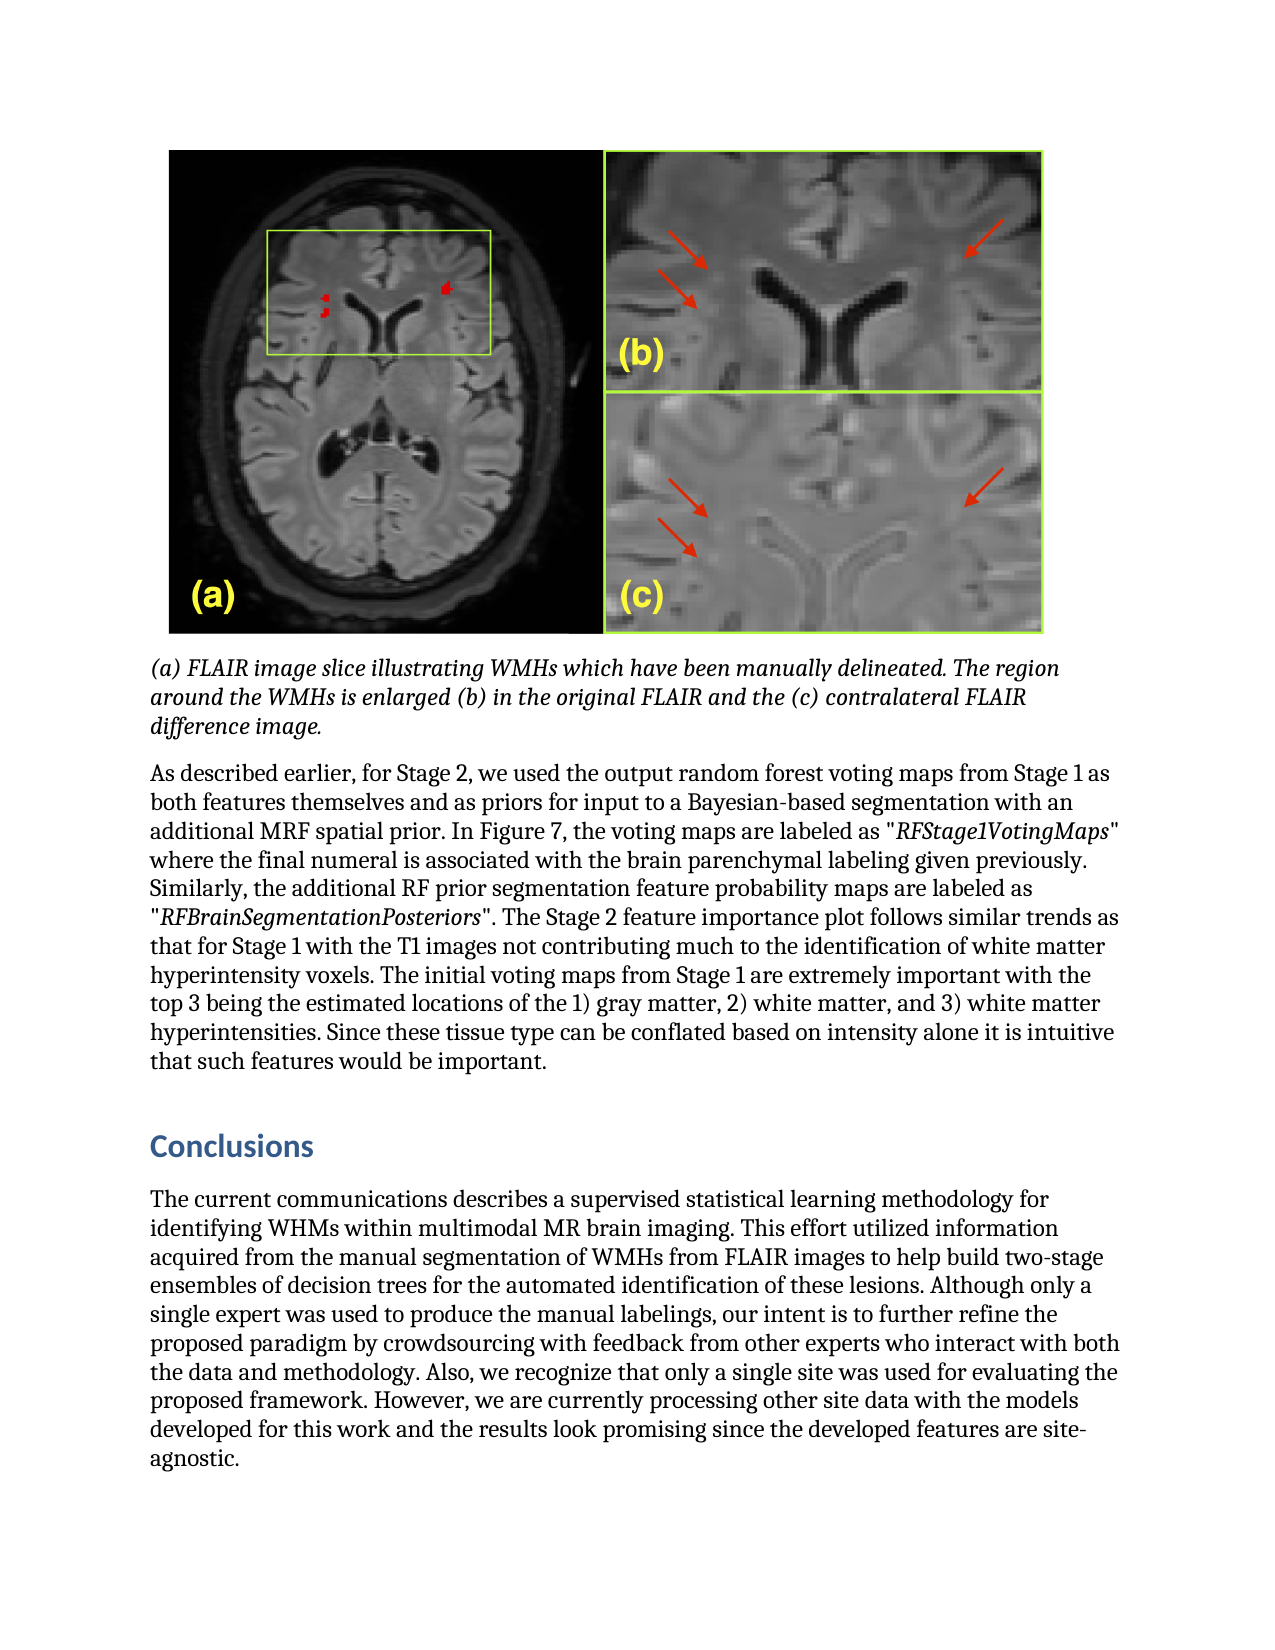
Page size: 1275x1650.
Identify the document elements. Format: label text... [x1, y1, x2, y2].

subtitle Conclusions [150, 1126, 1125, 1166]
text (a) FLAIR image slice illustrating WMHs which have been manually delineated. The region around the WMHs is enlarged (b) in the original FLAIR and the (c) contralateral FLAIR difference image. [150, 654, 1125, 741]
text The current communications describes a supervised statistical learning methodology for identifying WHMs within multimodal MR brain imaging. This effort utilized information acquired from the manual segmentation of WMHs from FLAIR images to help build two-stage ensembles of decision trees for the automated identification of these lesions. Although only a single expert was used to produce the manual labelings, our intent is to further refine the proposed paradigm by crowdsourcing with feedback from other experts who interact with both the data and methodology. Also, we recognize that only a single site was used for evaluating the proposed framework. However, we are currently processing other site data with the models developed for this work and the results look promising since the developed features are site-agnostic. [150, 1185, 1125, 1472]
picture [168, 150, 1044, 634]
text As described earlier, for Stage 2, we used the output random forest voting maps from Stage 1 as both features themselves and as priors for input to a Bayesian-based segmentation with an additional MRF spatial prior. In Figure 7, the voting maps are labeled as "RFStage1VotingMaps" where the final numeral is associated with the brain parenchymal labeling given previously. Similarly, the additional RF prior segmentation feature probability maps are labeled as "RFBrainSegmentationPosteriors". The Stage 2 feature importance plot follows similar trends as that for Stage 1 with the T1 images not contributing much to the identification of white matter hyperintensity voxels. The initial voting maps from Stage 1 are extremely important with the top 3 being the estimated locations of the 1) gray matter, 2) white matter, and 3) white matter hyperintensities. Since these tissue type can be conflated based on intensity alone it is intuitive that such features would be important. [150, 759, 1125, 1076]
